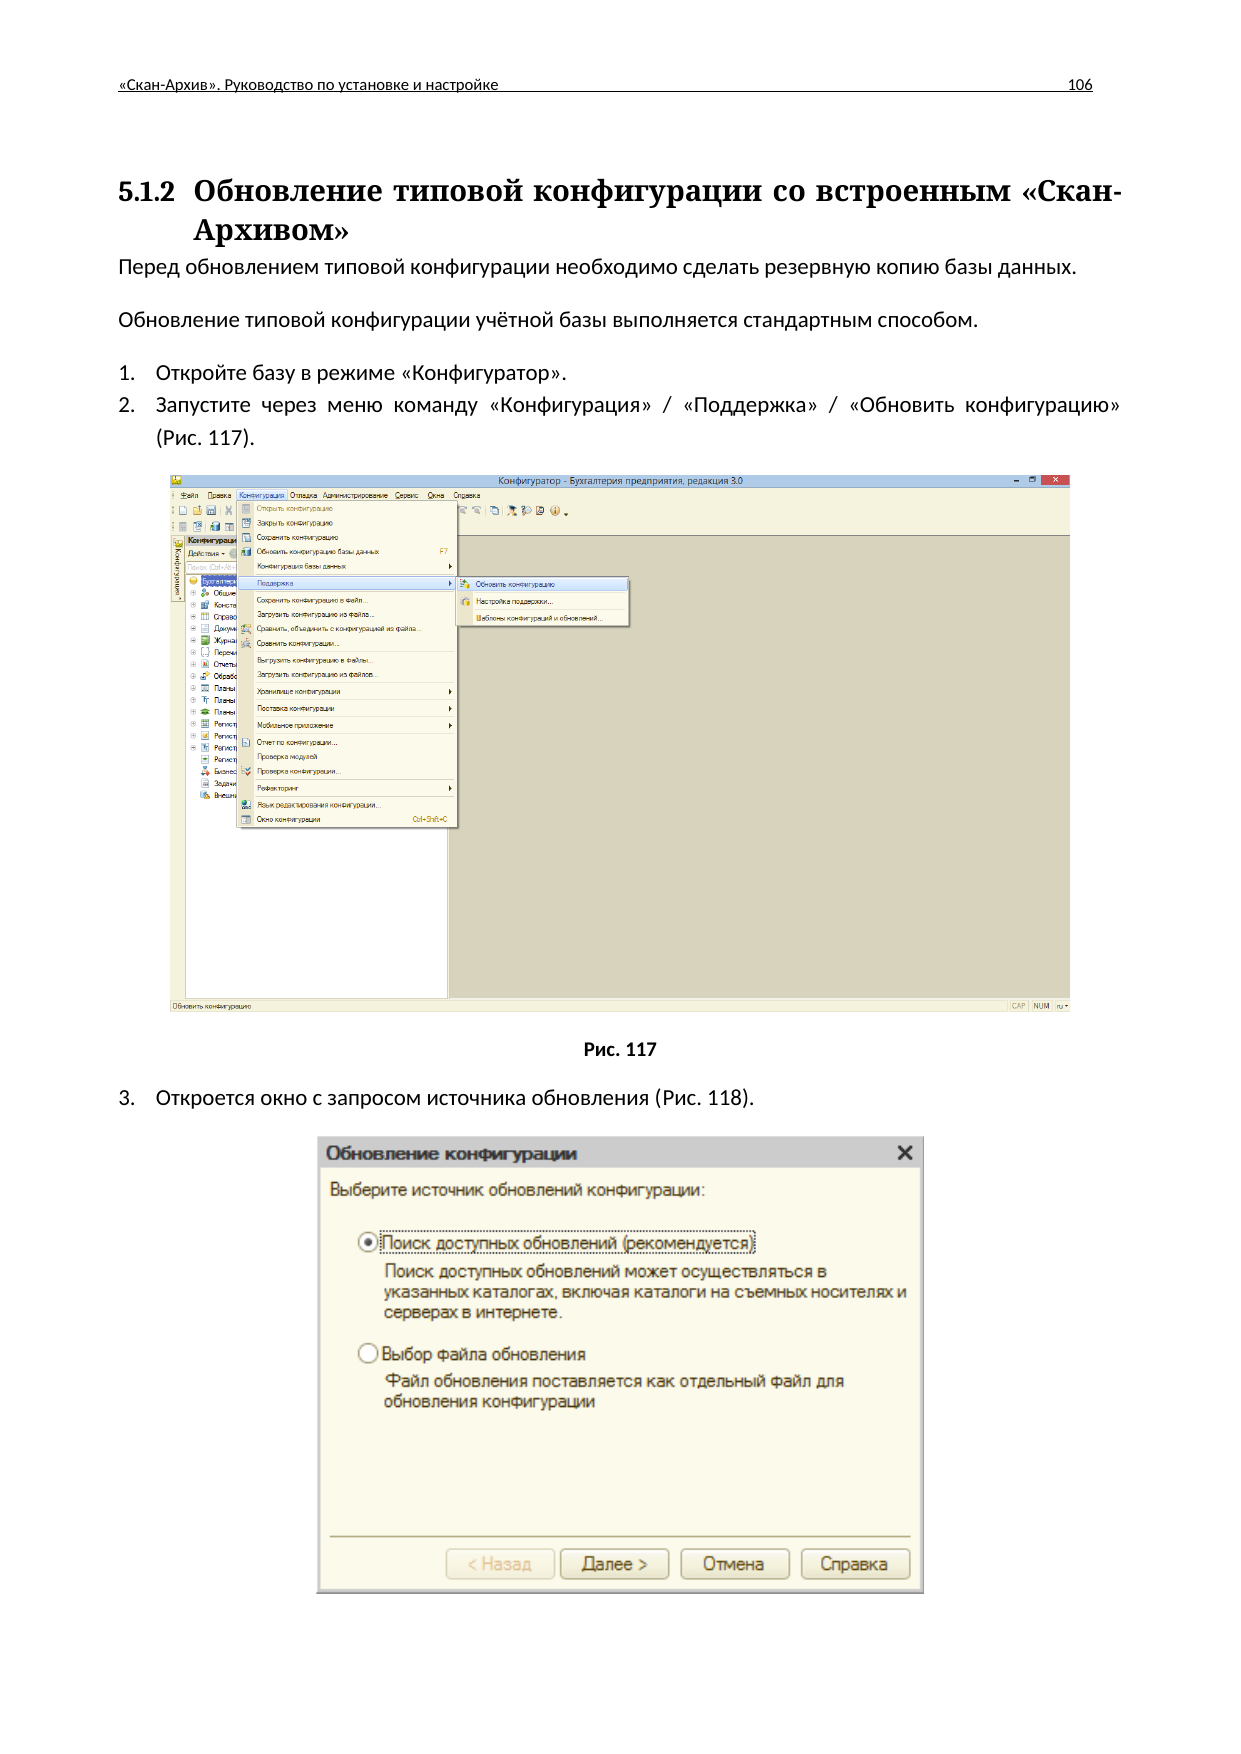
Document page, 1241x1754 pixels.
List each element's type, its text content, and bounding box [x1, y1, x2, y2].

text Рис. 117 [118, 1037, 1122, 1062]
subtitle Обновление типовой конфигурации со встроенным «Скан-Архивом» [118, 175, 1122, 247]
text Обновление типовой конфигурации учётной базы выполняется стандартным способом. [118, 305, 1122, 333]
list Откроется окно с запросом источника обновления (Рис. 118). [118, 1083, 1122, 1111]
picture [170, 475, 1071, 1012]
list Откройте базу в режиме «Конфигуратор». [118, 358, 1122, 386]
picture [316, 1135, 924, 1594]
list Запустите через меню команду «Конфигурация» / «Поддержка» / «Обновить конфигурацию» (Рис. 117). [118, 390, 1122, 451]
text Перед обновлением типовой конфигурации необходимо сделать резервную копию базы данных. [118, 252, 1122, 280]
